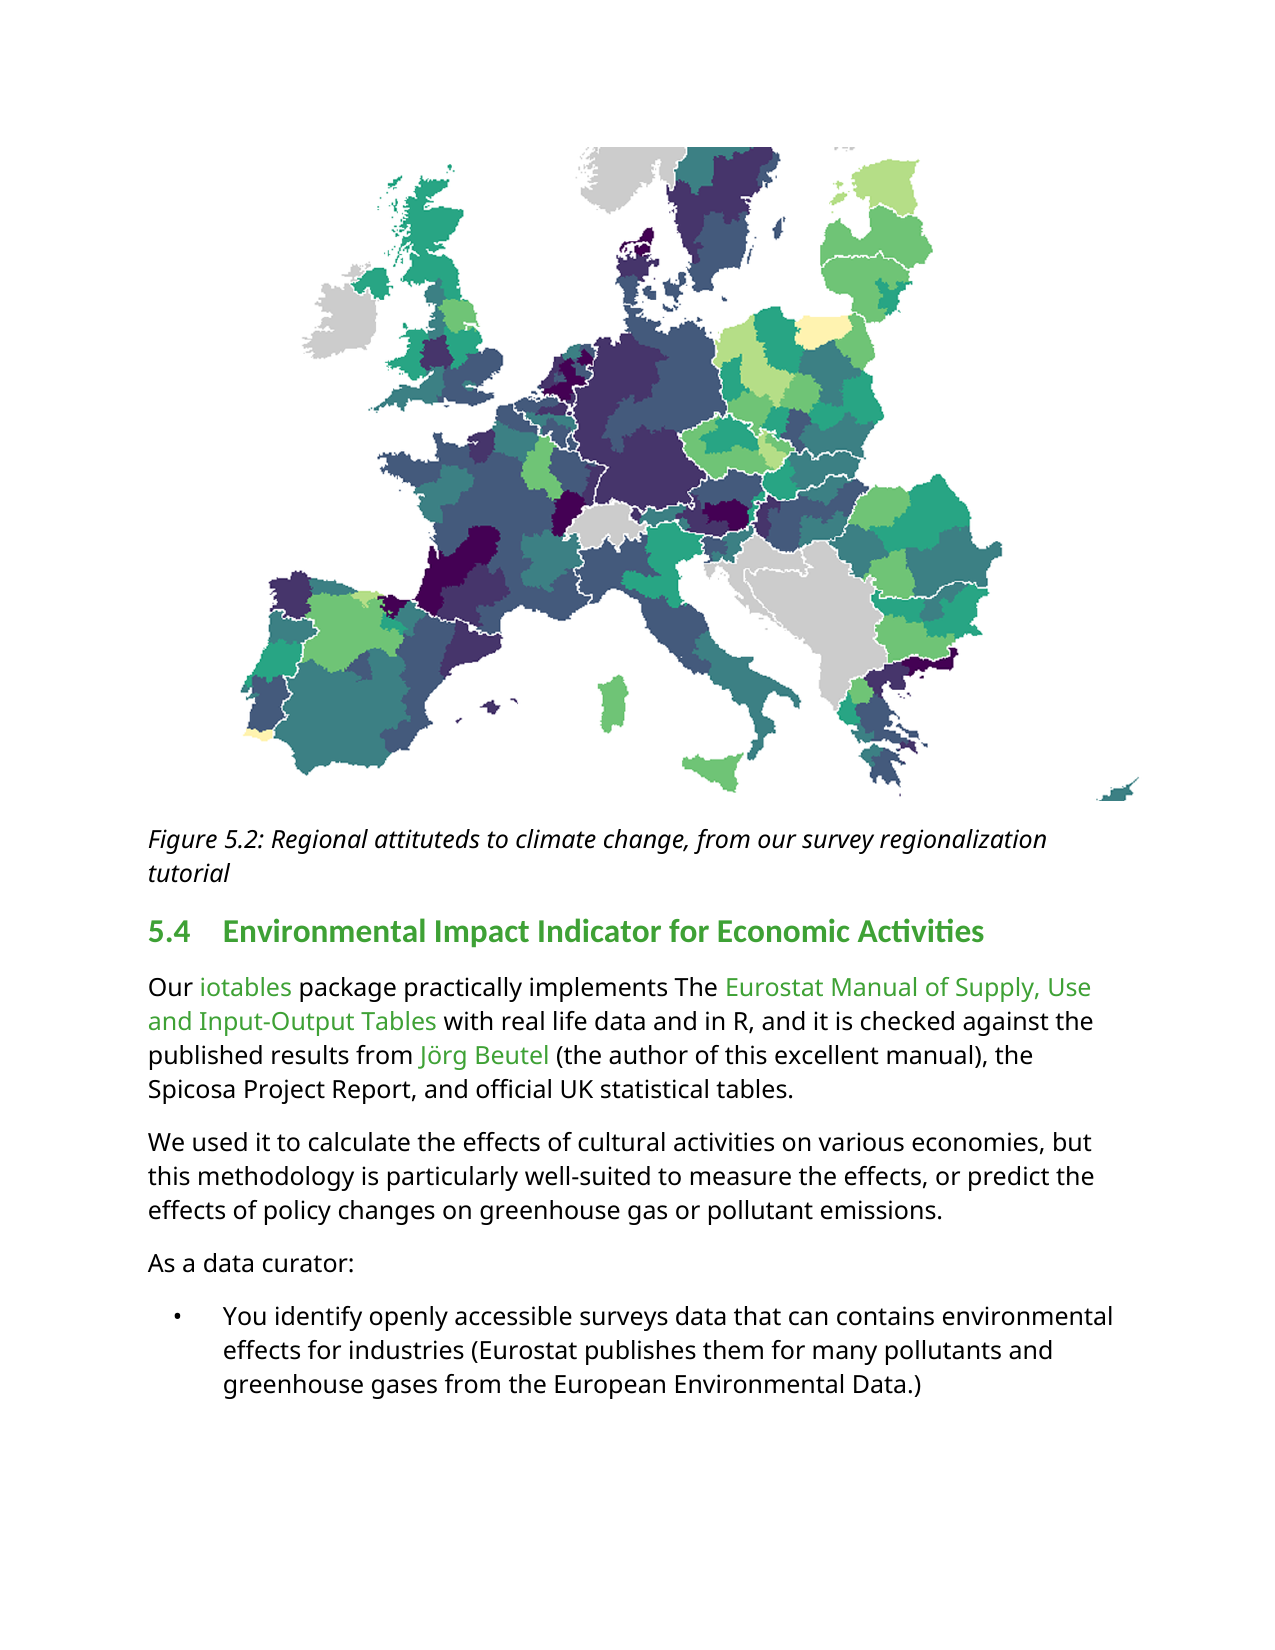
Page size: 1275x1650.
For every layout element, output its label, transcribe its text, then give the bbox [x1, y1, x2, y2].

picture [166, 147, 1146, 801]
text As a data curator: [148, 1246, 1127, 1280]
subtitle 5.4 Environmental Impact Indicator for Economic Activities [148, 910, 1127, 951]
list You identify openly accessible surveys data that can contains environmental effects for industries (Eurostat publishes them for many pollutants and greenhouse gases from the European Environmental Data.) [173, 1298, 1127, 1401]
text Figure 5.2: Regional attituteds to climate change, from our survey regionalization tutorial [148, 821, 1127, 889]
text Our iotables package practically implements The Eurostat Manual of Supply, Use and Input-Output Tables with real life data and in R, and it is checked against the published results from Jörg Beutel (the author of this excellent manual), the Spicosa Project Report, and official UK statistical tables. [148, 970, 1127, 1106]
text We used it to calculate the effects of cultural activities on various economies, but this methodology is particularly well-suited to measure the effects, or predict the effects of policy changes on greenhouse gas or pollutant emissions. [148, 1125, 1127, 1227]
